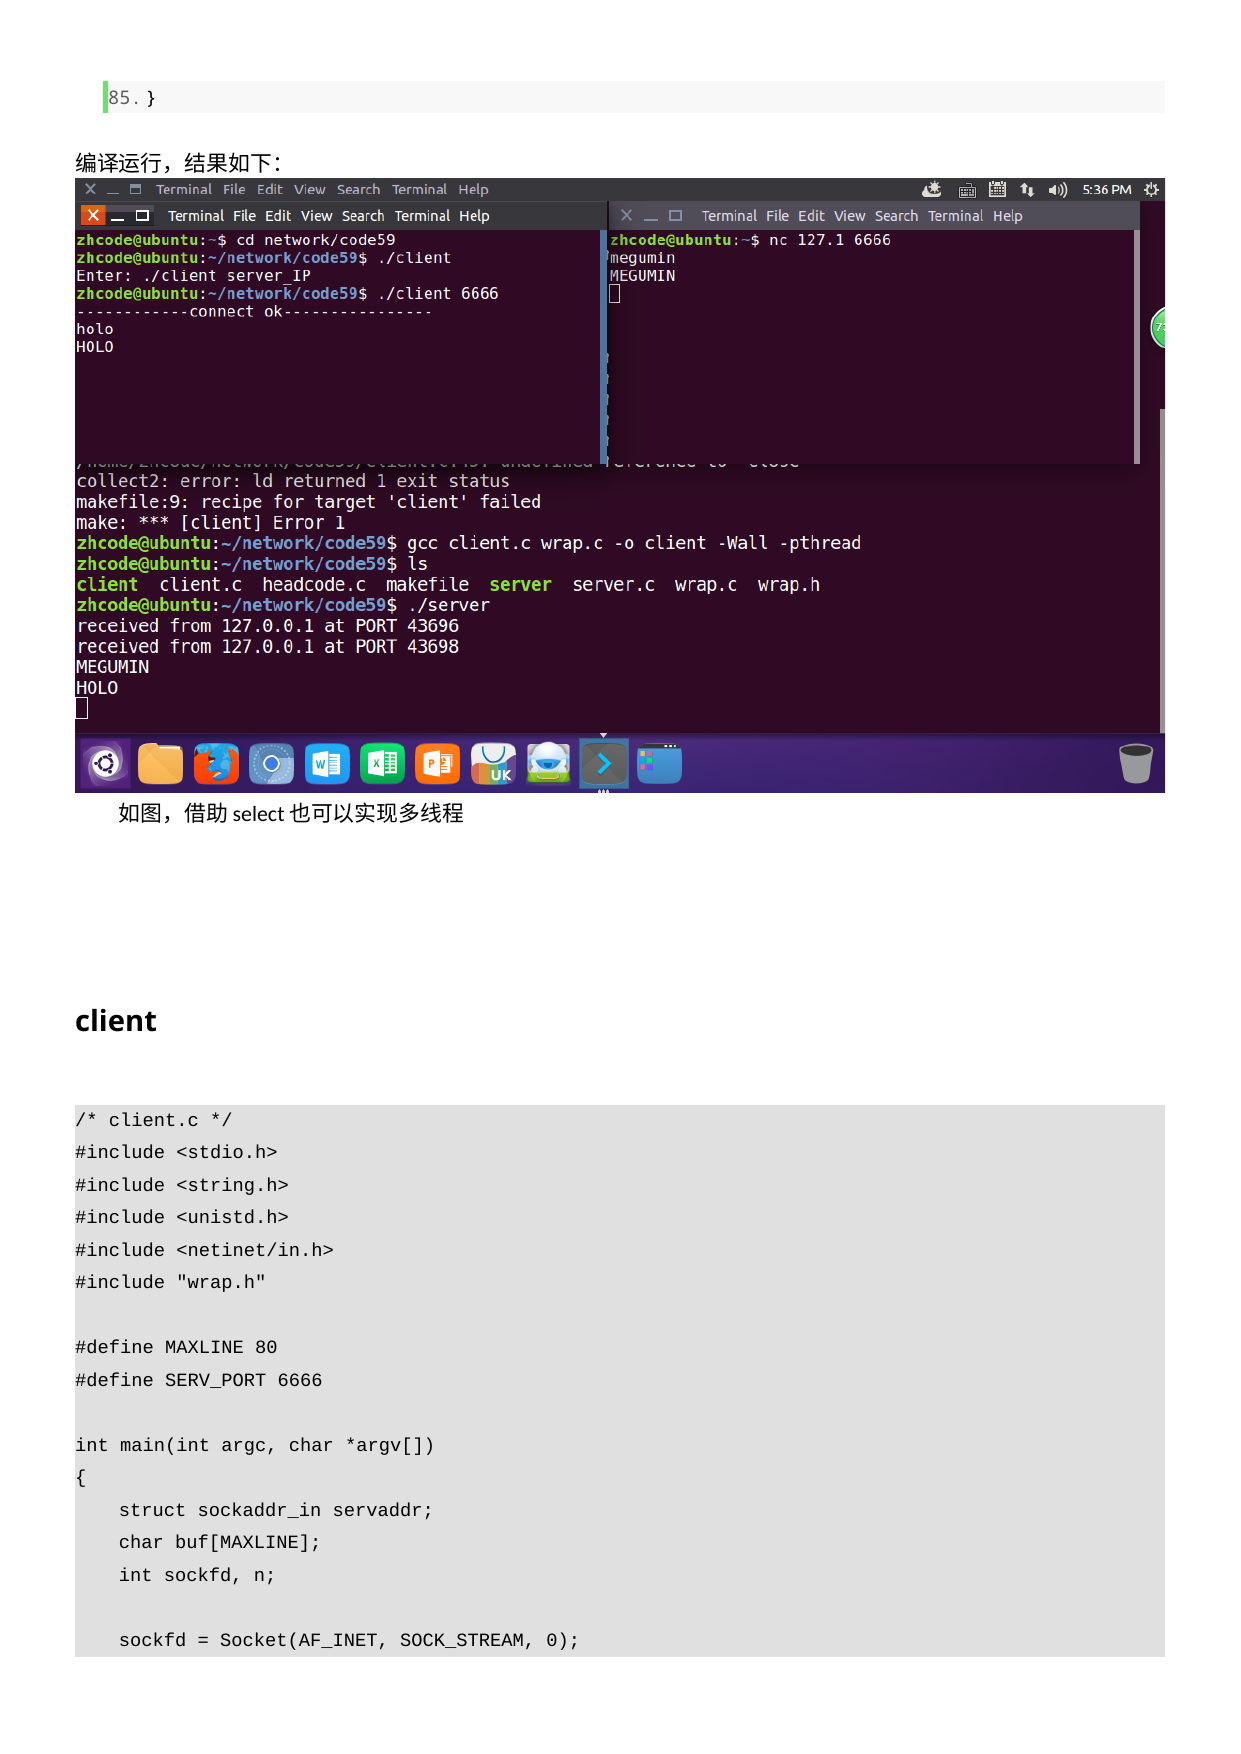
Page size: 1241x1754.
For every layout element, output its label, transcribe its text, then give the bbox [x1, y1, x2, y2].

text { [75, 1462, 1165, 1495]
text #include "wrap.h" [75, 1267, 1165, 1300]
text 编译运行，结果如下： [75, 146, 1165, 178]
text #include <netinet/in.h> [75, 1235, 1165, 1267]
list } [108, 81, 1165, 113]
text sockfd = Socket(AF_INET, SOCK_STREAM, 0); [75, 1625, 1165, 1657]
text 如图，借助select也可以实现多线程 [75, 796, 1165, 828]
text struct sockaddr_in servaddr; [75, 1495, 1165, 1527]
text int sockfd, n; [75, 1560, 1165, 1592]
text #define MAXLINE 80 [75, 1332, 1165, 1365]
text #include <string.h> [75, 1170, 1165, 1202]
text /* client.c */ [75, 1105, 1165, 1137]
subtitle client [75, 987, 1165, 1052]
text #include <stdio.h> [75, 1137, 1165, 1170]
text #include <unistd.h> [75, 1202, 1165, 1235]
text int main(int argc, char *argv[]) [75, 1430, 1165, 1462]
text char buf[MAXLINE]; [75, 1527, 1165, 1560]
text #define SERV_PORT 6666 [75, 1365, 1165, 1397]
picture [75, 178, 1166, 793]
